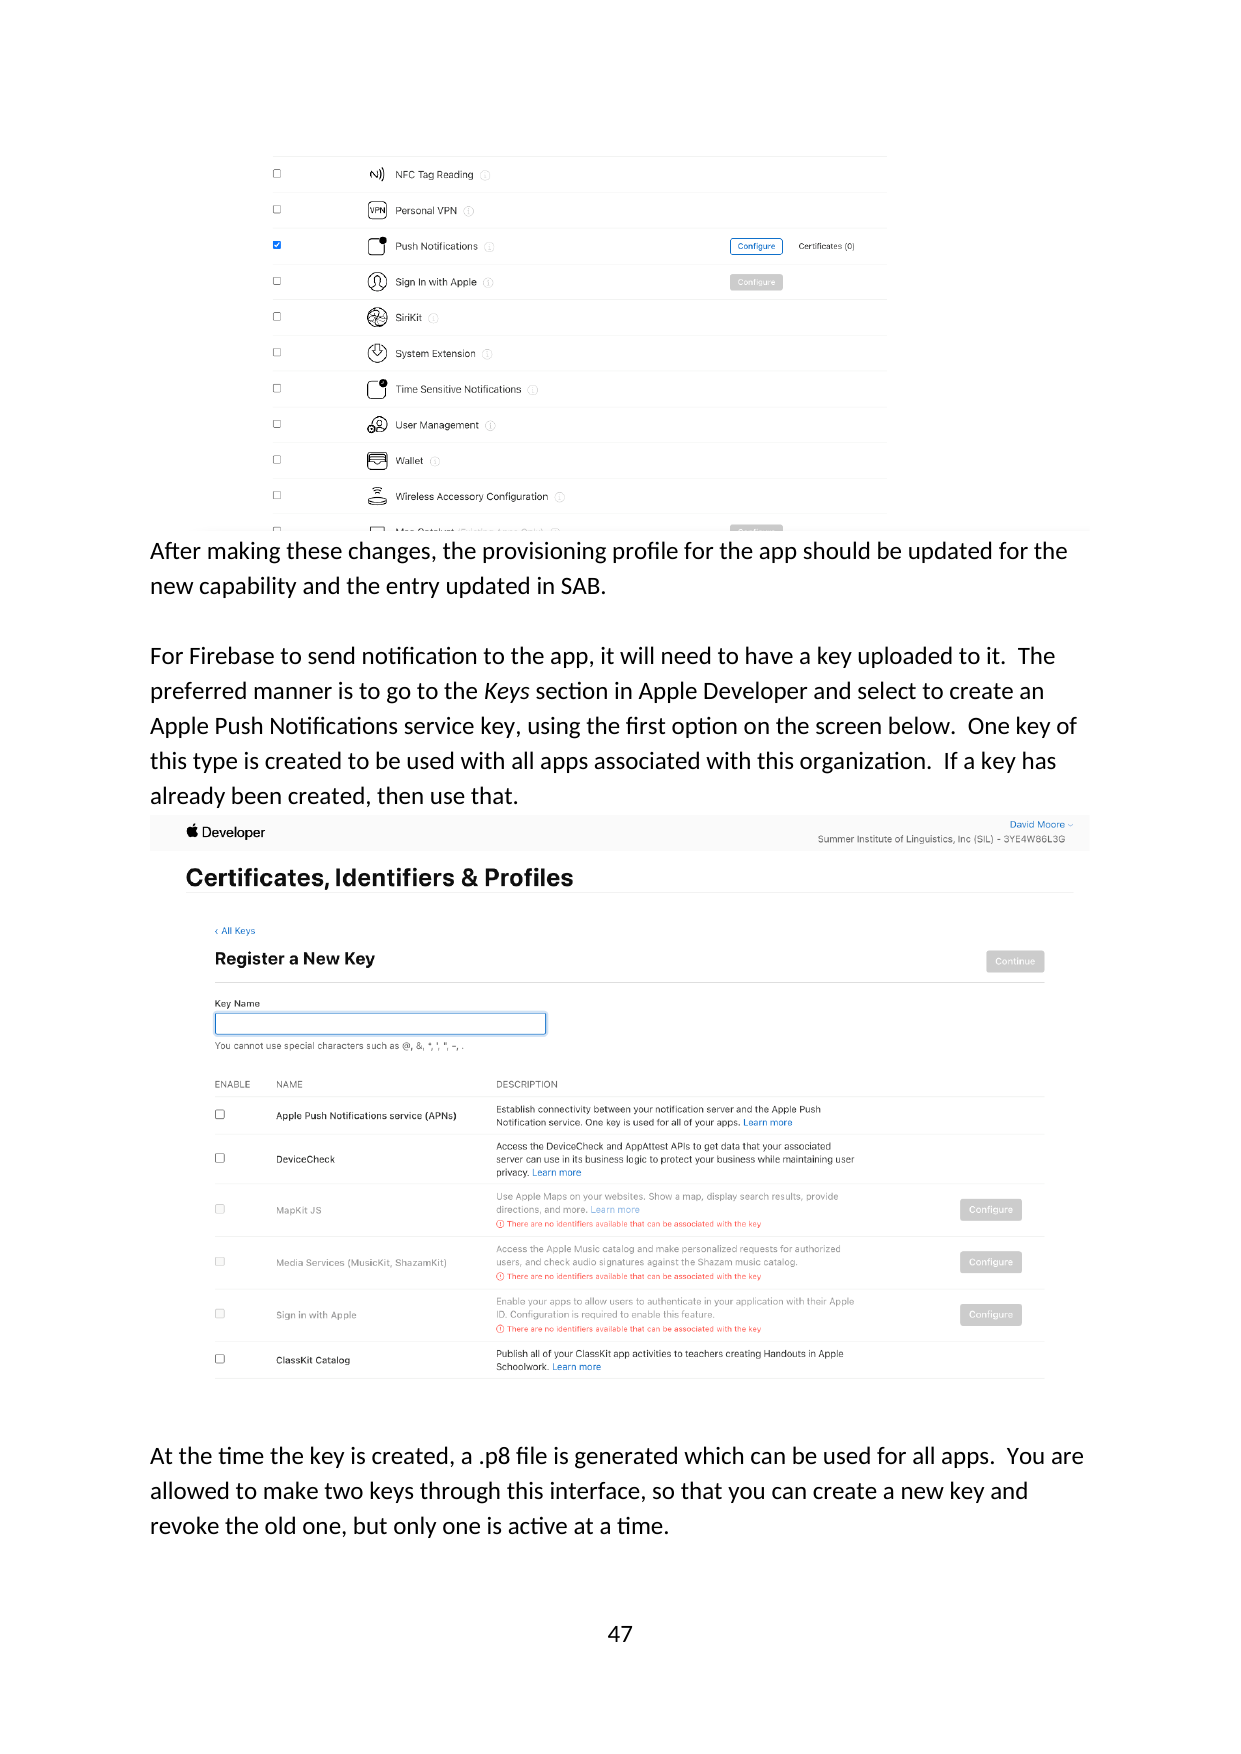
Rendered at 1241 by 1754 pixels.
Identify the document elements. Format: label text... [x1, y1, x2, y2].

text At the time the key is created, a .p8 file is generated which can be used for all apps. You are allowed to make two keys through this interface, so that you can create a new key and revoke the old one, but only one is active at a time. [150, 1440, 1090, 1541]
text After making these changes, the provisioning profile for the app should be updated for the new capability and the entry updated in SAB. [150, 535, 1090, 601]
picture [150, 150, 1090, 531]
picture [150, 815, 1090, 1436]
text For Firebase to send notification to the app, it will need to have a key uploaded to it. The preferred manner is to go to the Keys section in Apple Developer and select to create an Apple Push Notifications service key, using the first option on the screen below. One key of this type is created to be used with all apps associated with this organization. If a key has already been created, then use that. [150, 640, 1090, 811]
